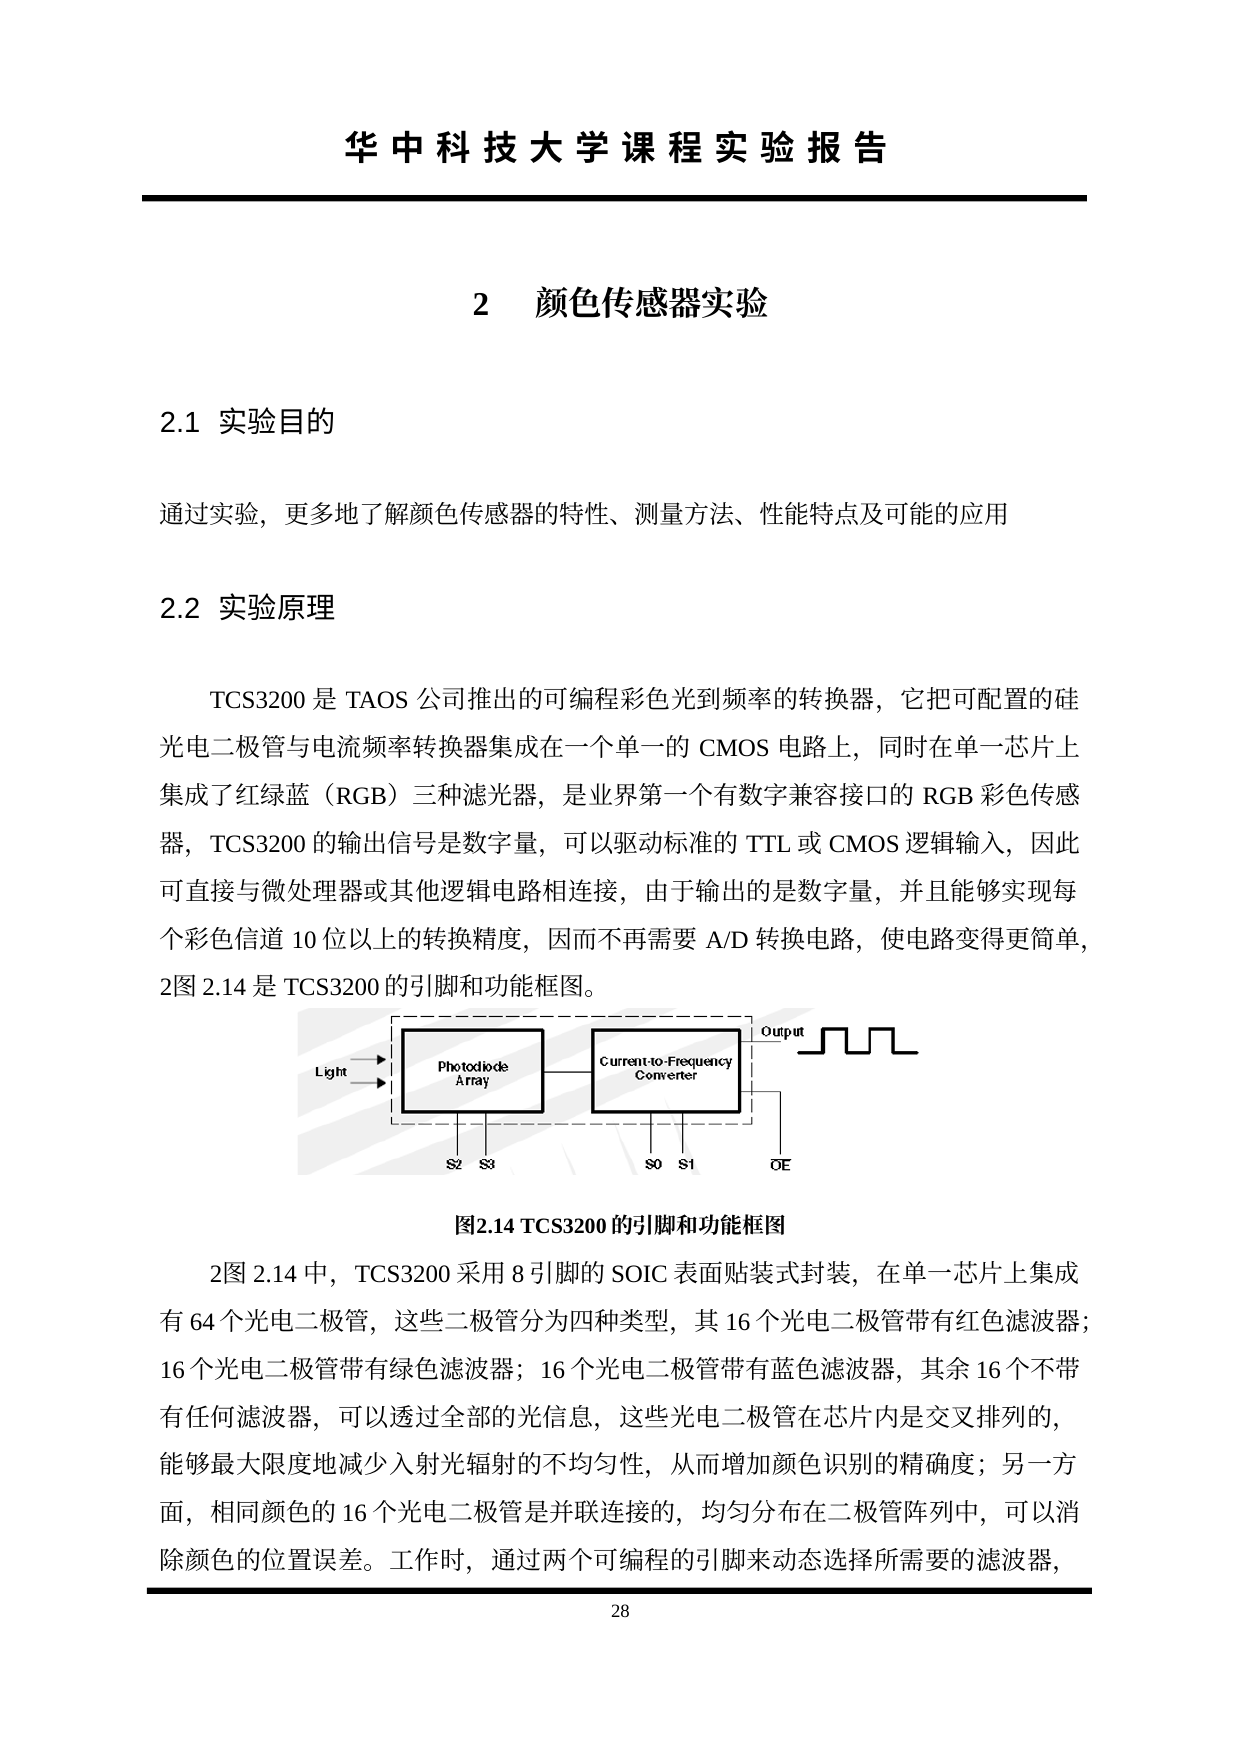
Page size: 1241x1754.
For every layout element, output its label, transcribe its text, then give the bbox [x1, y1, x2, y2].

subtitle 实验目的 [159, 398, 1081, 441]
picture [297, 1008, 943, 1175]
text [159, 1248, 1081, 1583]
subtitle 实验原理 [159, 584, 1081, 626]
subtitle 颜色传感器实验 [159, 253, 1081, 348]
text 通过实验，更多地了解颜色传感器的特性、测量方法、性能特点及可能的应用 [159, 488, 1081, 536]
